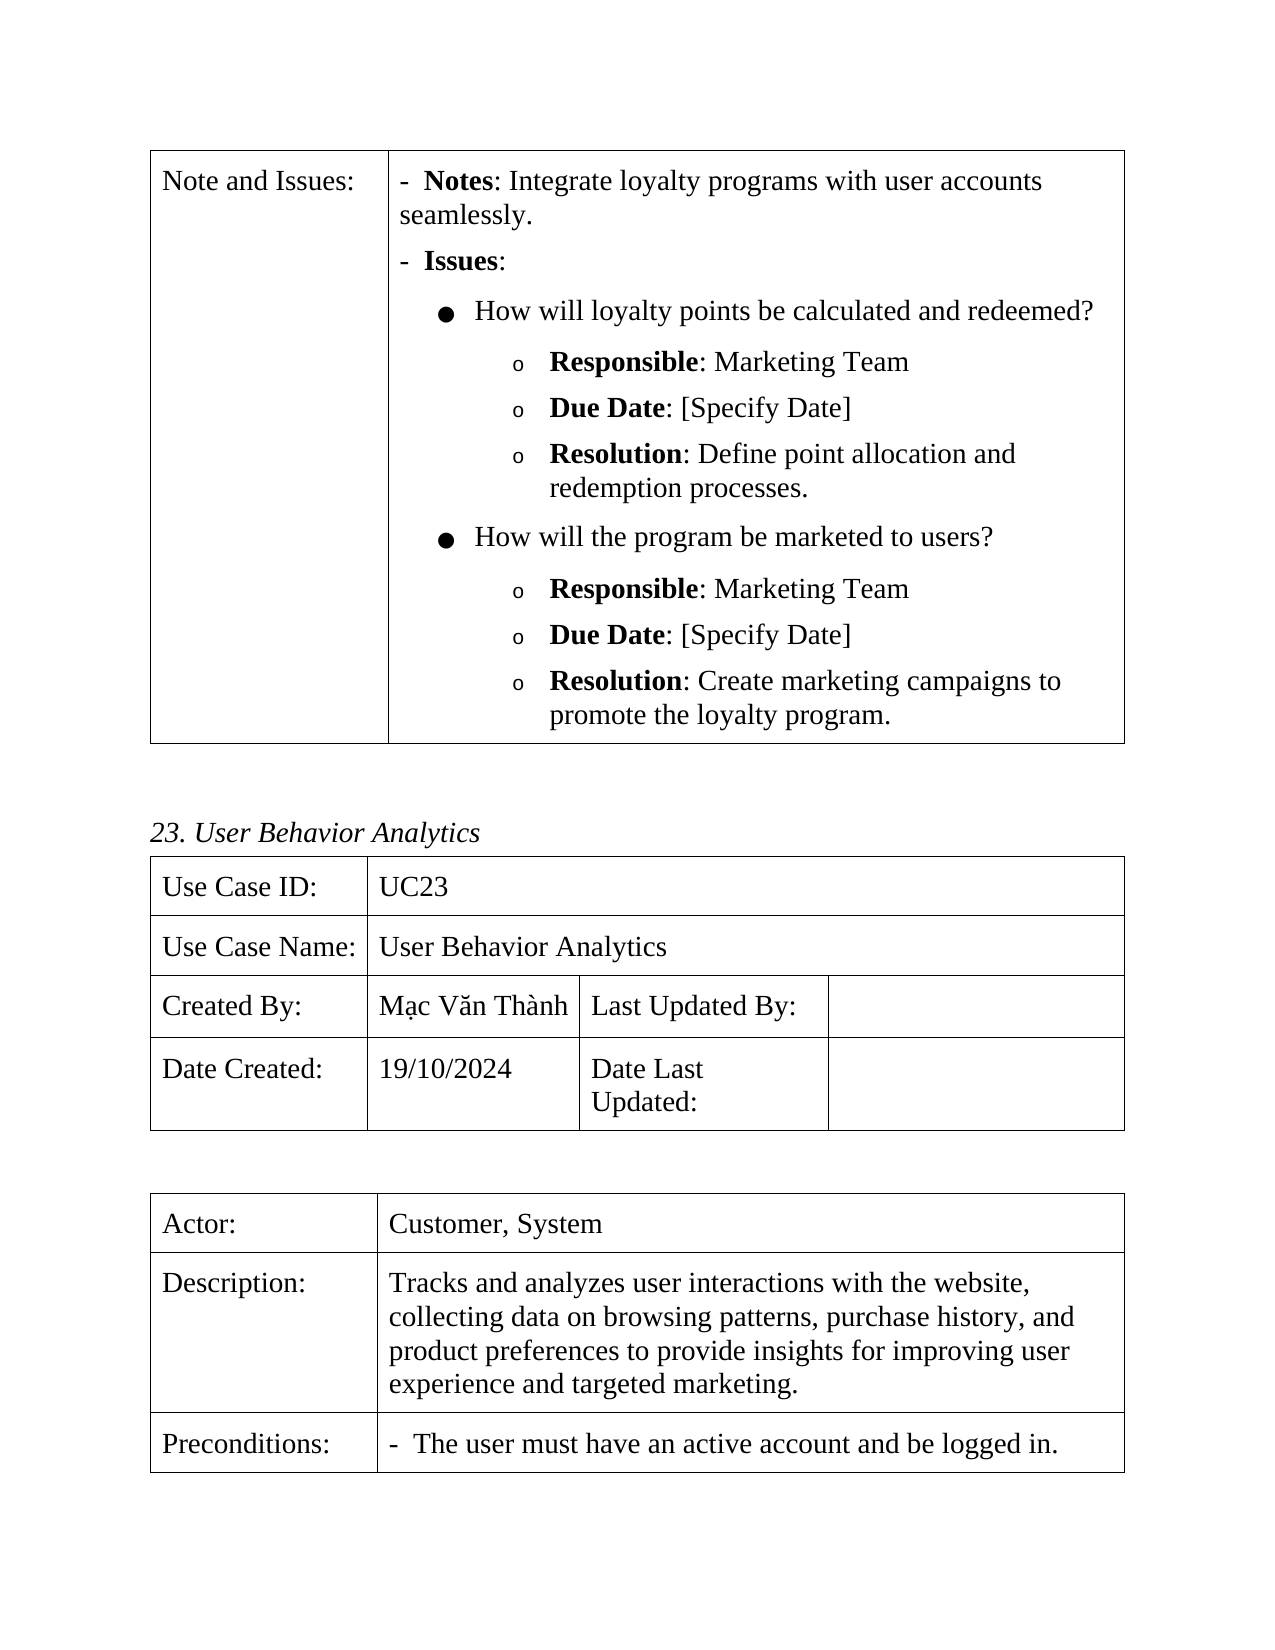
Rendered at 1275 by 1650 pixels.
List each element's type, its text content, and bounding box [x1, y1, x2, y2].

table_cell Description: [151, 1253, 377, 1412]
table_header Use Case ID: [151, 857, 367, 915]
table_cell - Notes: Integrate loyalty programs with user accounts seamlessly. - Issues: How will loyalty points be calculated and redeemed? Responsible: Marketing Team Due Date: [Specify Date] Resolution: Define point allocation and redemption processes. How will the program be marketed to users? Responsible: Marketing Team Due Date: [Specify Date] Resolution: Create marketing campaigns to promote the loyalty program. [389, 151, 1124, 743]
table_header Actor: [151, 1194, 377, 1252]
table_cell Mạc Văn Thành [368, 976, 579, 1037]
table_cell Preconditions: [151, 1413, 377, 1472]
table_cell Created By: [151, 976, 367, 1037]
table_cell [829, 1038, 1124, 1130]
table_header UC23 [368, 857, 1124, 915]
table_cell Tracks and analyzes user interactions with the website, collecting data on browsing patterns, purchase history, and product preferences to provide insights for improving user experience and targeted marketing. [378, 1253, 1124, 1412]
table_cell Use Case Name: [151, 916, 367, 975]
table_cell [378, 1413, 1124, 1472]
table_cell User Behavior Analytics [368, 916, 1124, 975]
table_cell Note and Issues: [151, 151, 388, 743]
table_cell Last Updated By: [580, 976, 828, 1037]
table_cell Date Last Updated: [580, 1038, 828, 1130]
table_cell 19/10/2024 [368, 1038, 579, 1130]
subtitle 23. User Behavior Analytics [150, 816, 1125, 849]
table_cell Date Created: [151, 1038, 367, 1130]
table_header Customer, System [378, 1194, 1124, 1252]
table_cell [829, 976, 1124, 1037]
